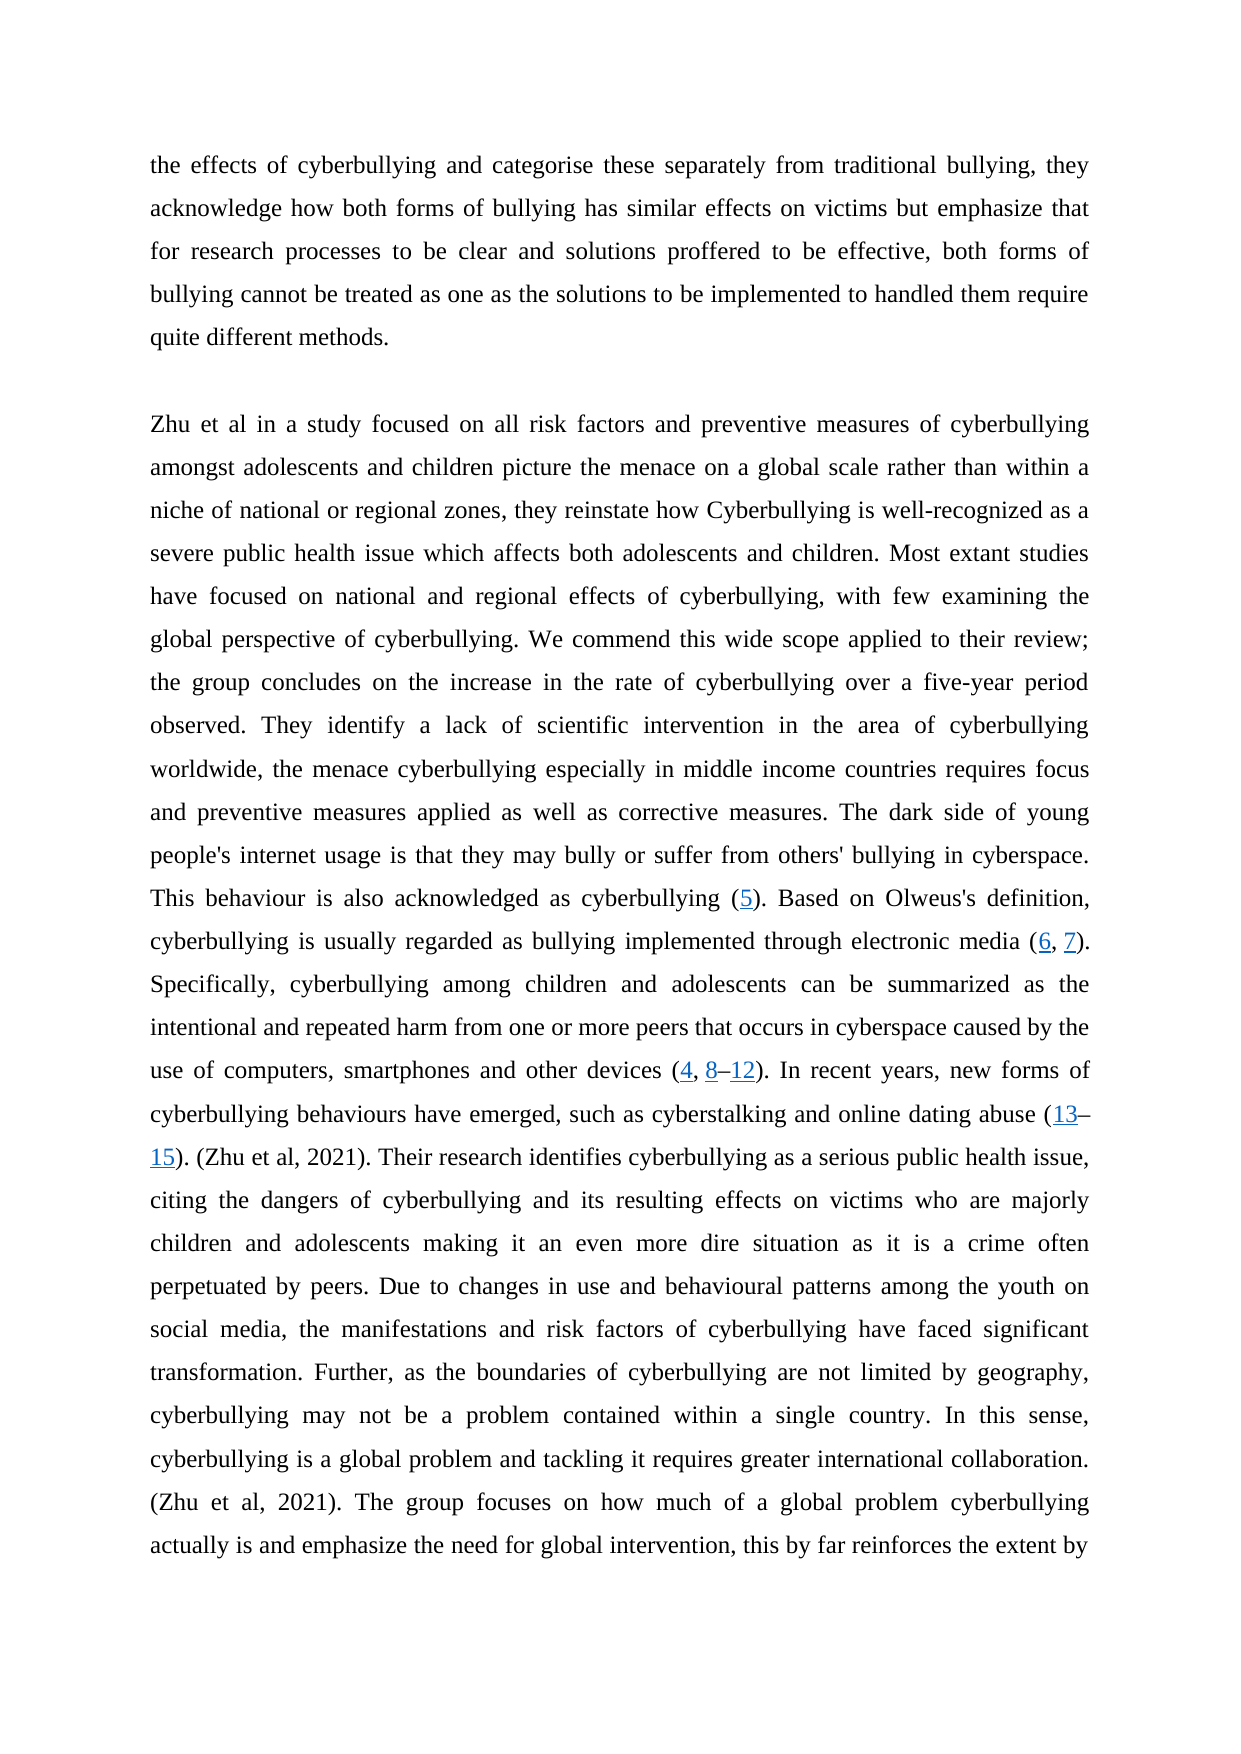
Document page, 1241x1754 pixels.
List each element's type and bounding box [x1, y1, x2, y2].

text [150, 150, 1090, 351]
text [150, 409, 1090, 1559]
